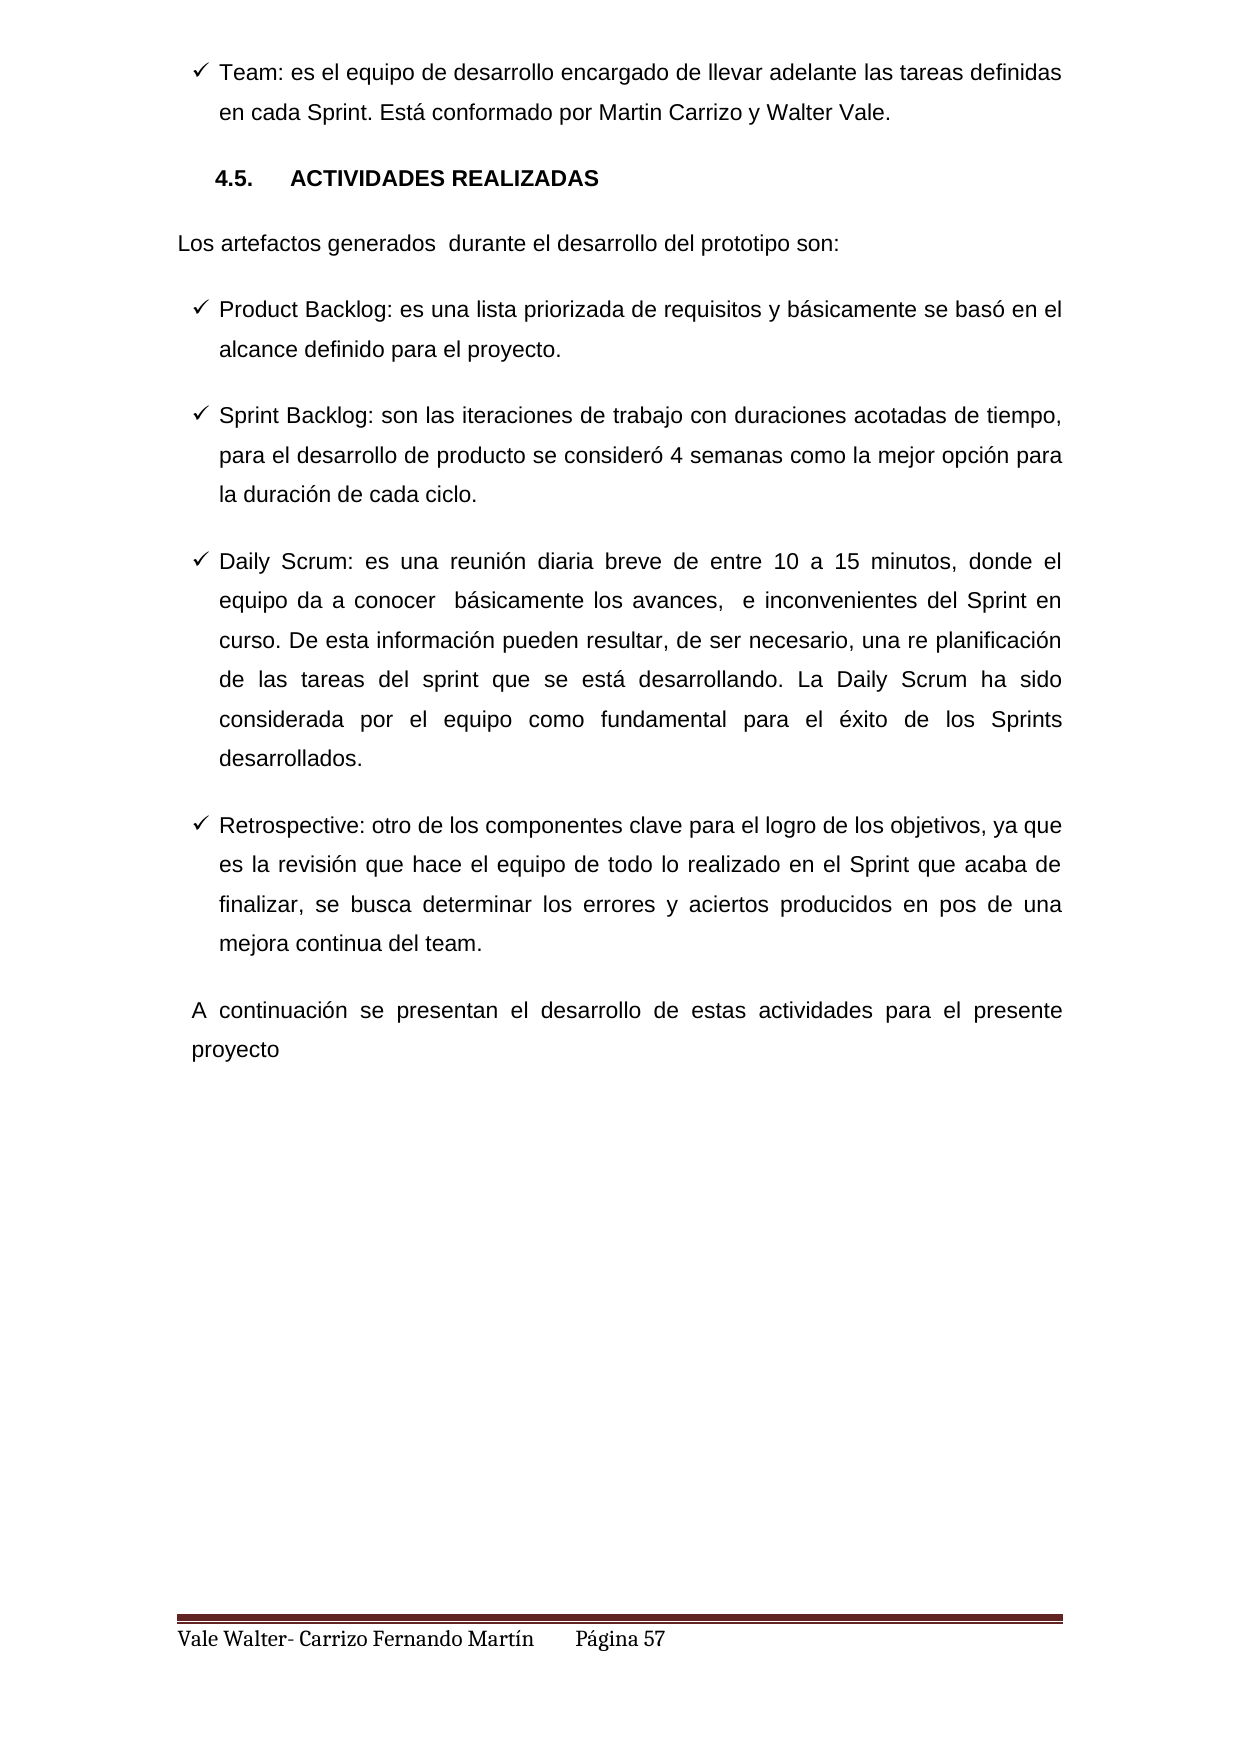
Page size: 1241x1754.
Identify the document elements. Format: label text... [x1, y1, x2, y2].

list Actividades realizadas [215, 165, 1063, 191]
list Retrospective: otro de los componentes clave para el logro de los objetivos, ya que es la revisión que hace el equipo de todo lo realizado en el Sprint que acaba de finalizar, se busca determinar los errores y aciertos producidos en pos de una mejora continua del team. [191, 812, 1063, 956]
list Sprint Backlog: son las iteraciones de trabajo con duraciones acotadas de tiempo, para el desarrollo de producto se consideró 4 semanas como la mejor opción para la duración de cada ciclo. [191, 402, 1063, 507]
list Product Backlog: es una lista priorizada de requisitos y básicamente se basó en el alcance definido para el proyecto. [191, 296, 1063, 362]
list Team: es el equipo de desarrollo encargado de llevar adelante las tareas definidas en cada Sprint. Está conformado por Martin Carrizo y Walter Vale. [191, 59, 1063, 125]
text Los artefactos generados durante el desarrollo del prototipo son: [177, 229, 1063, 256]
list Daily Scrum: es una reunión diaria breve de entre 10 a 15 minutos, donde el equipo da a conocer básicamente los avances, e inconvenientes del Sprint en curso. De esta información pueden resultar, de ser necesario, una re planificación de las tareas del sprint que se está desarrollando. La Daily Scrum ha sido considerada por el equipo como fundamental para el éxito de los Sprints desarrollados. [191, 548, 1063, 771]
text A continuación se presentan el desarrollo de estas actividades para el presente proyecto [191, 997, 1063, 1062]
